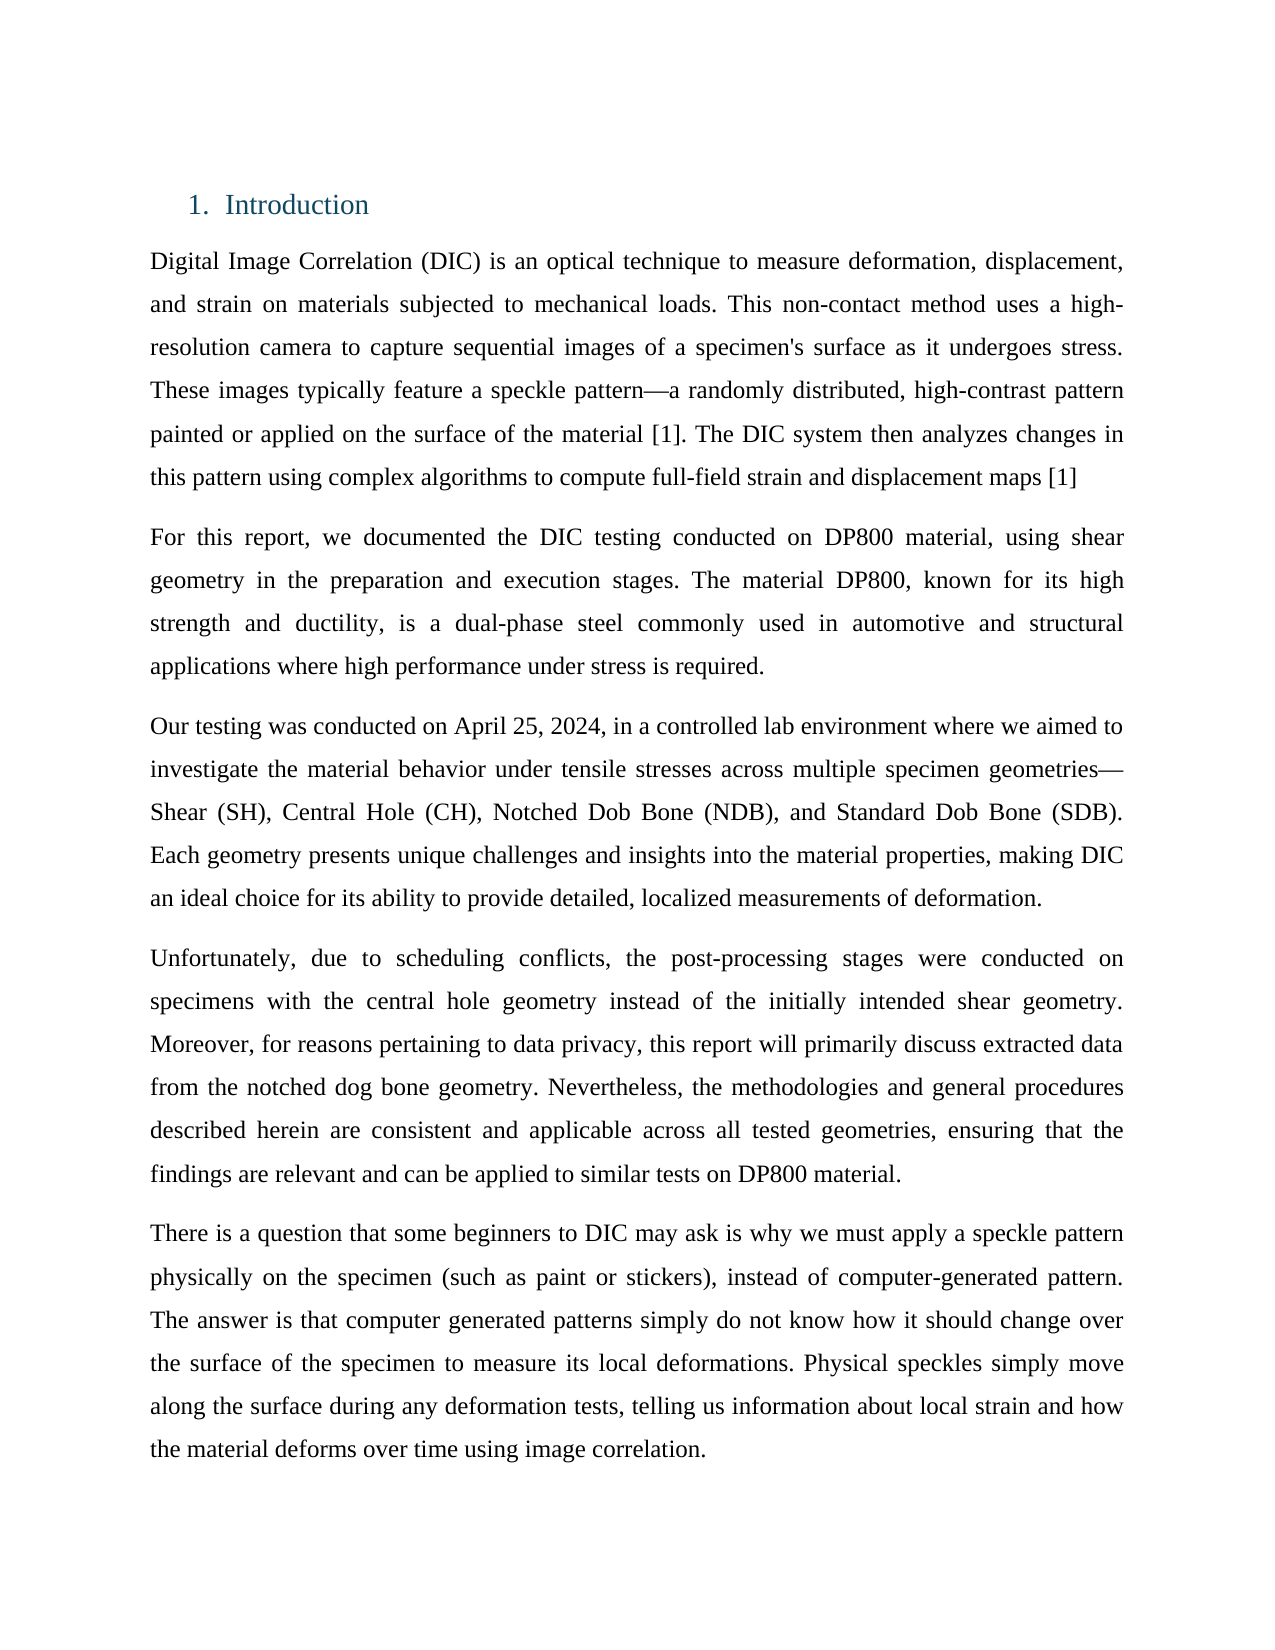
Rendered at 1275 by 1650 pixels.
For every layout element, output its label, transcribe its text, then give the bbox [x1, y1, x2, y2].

text Digital Image Correlation (DIC) is an optical technique to measure deformation, displacement, and strain on materials subjected to mechanical loads. This non-contact method uses a high-resolution camera to capture sequential images of a specimen's surface as it undergoes stress. These images typically feature a speckle pattern—a randomly distributed, high-contrast pattern painted or applied on the surface of the material [1]. The DIC system then analyzes changes in this pattern using complex algorithms to compute full-field strain and displacement maps [1] [150, 246, 1125, 491]
text For this report, we documented the DIC testing conducted on DP800 material, using shear geometry in the preparation and execution stages. The material DP800, known for its high strength and ductility, is a dual-phase steel commonly used in automotive and structural applications where high performance under stress is required. [150, 522, 1125, 680]
subtitle Introduction [187, 187, 1125, 221]
text Unfortunately, due to scheduling conflicts, the post-processing stages were conducted on specimens with the central hole geometry instead of the initially intended shear geometry. Moreover, for reasons pertaining to data privacy, this report will primarily discuss extracted data from the notched dog bone geometry. Nevertheless, the methodologies and general procedures described herein are consistent and applicable across all tested geometries, ensuring that the findings are relevant and can be applied to similar tests on DP800 material. [150, 943, 1125, 1187]
text There is a question that some beginners to DIC may ask is why we must apply a speckle pattern physically on the specimen (such as paint or stickers), instead of computer-generated pattern. The answer is that computer generated patterns simply do not know how it should change over the surface of the specimen to measure its local deformations. Physical speckles simply move along the surface during any deformation tests, telling us information about local strain and how the material deforms over time using image correlation. [150, 1218, 1125, 1463]
text Our testing was conducted on April 25, 2024, in a controlled lab environment where we aimed to investigate the material behavior under tensile stresses across multiple specimen geometries—Shear (SH), Central Hole (CH), Notched Dob Bone (NDB), and Standard Dob Bone (SDB). Each geometry presents unique challenges and insights into the material properties, making DIC an ideal choice for its ability to provide detailed, localized measurements of deformation. [150, 711, 1125, 912]
